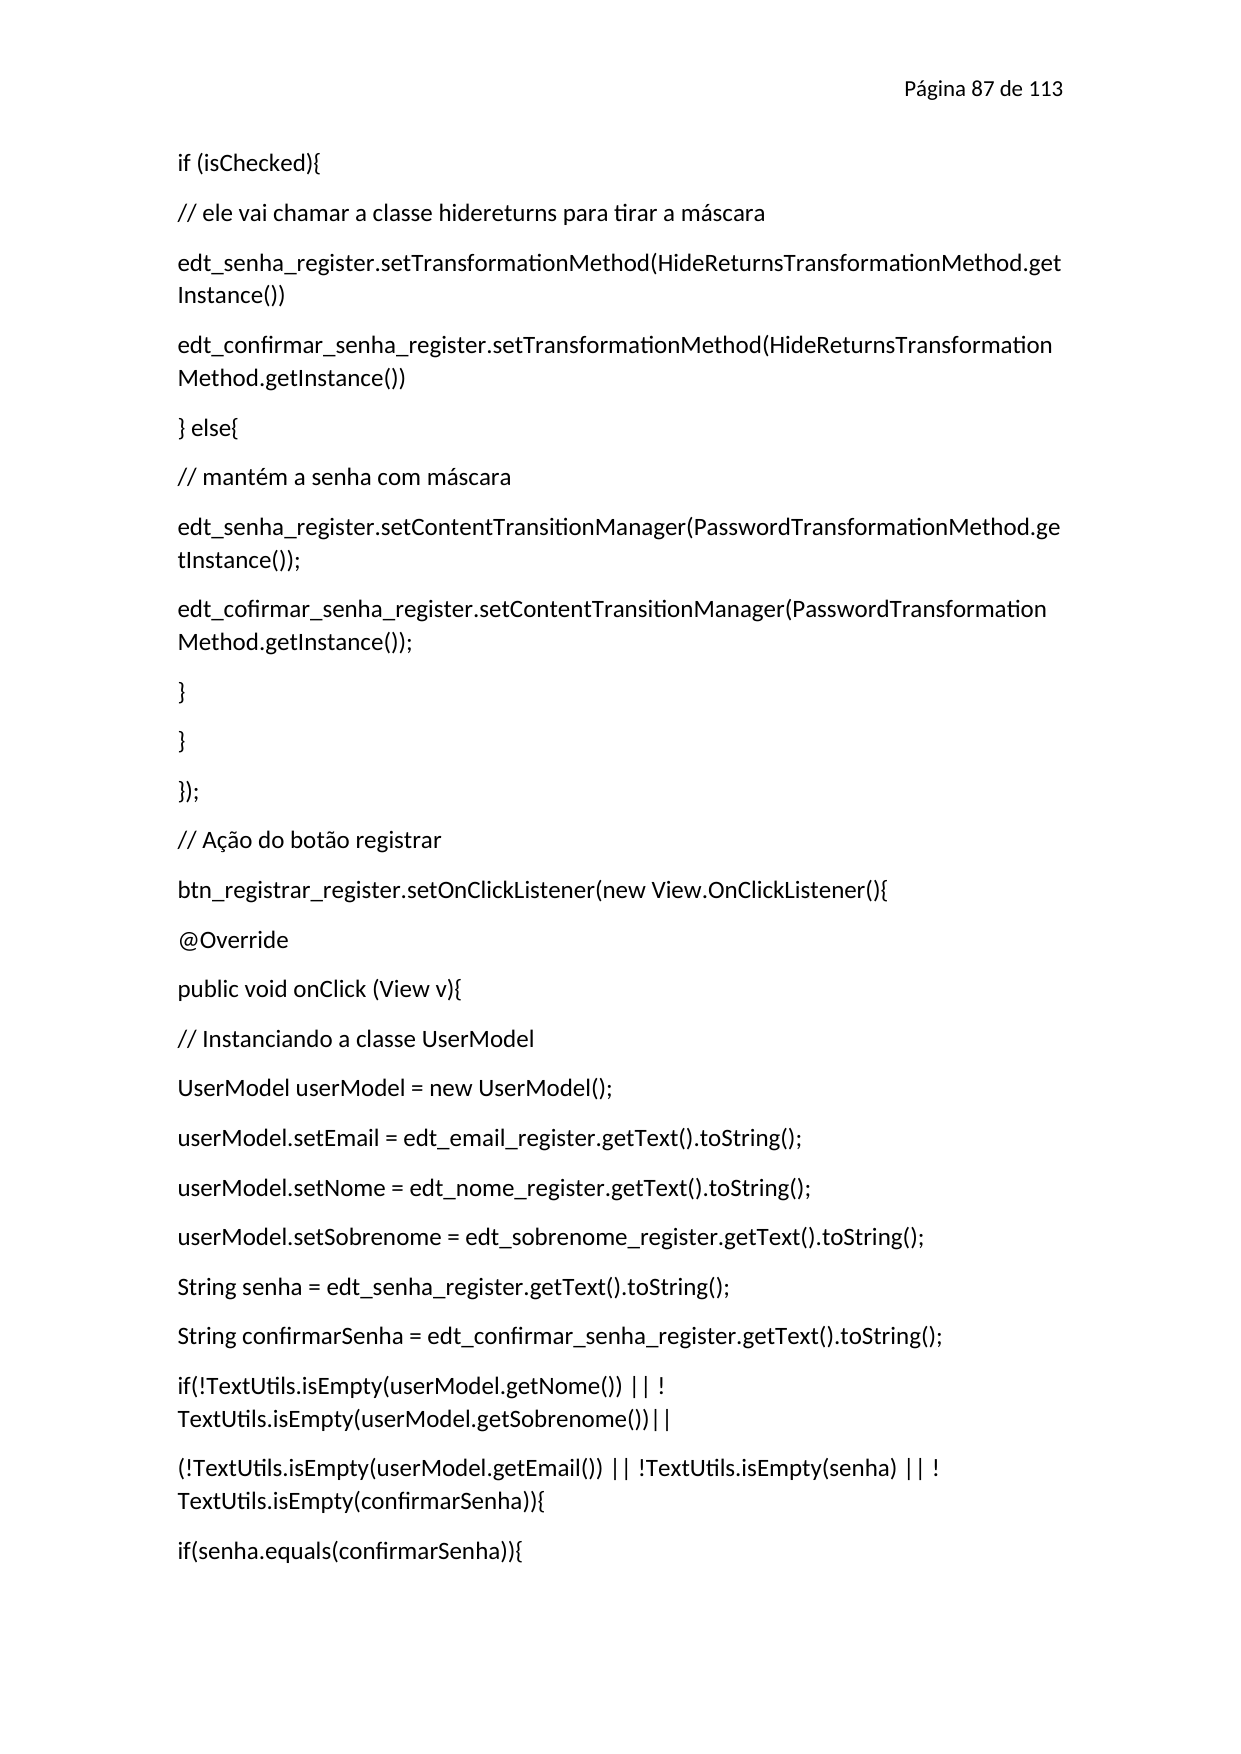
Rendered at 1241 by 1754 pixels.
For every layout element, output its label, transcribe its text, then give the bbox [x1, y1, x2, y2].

text edt_confirmar_senha_register.setTransformationMethod(HideReturnsTransformationMethod.getInstance()) [177, 329, 1063, 393]
text btn_registrar_register.setOnClickListener(new View.OnClickListener(){ [177, 874, 1063, 905]
text (!TextUtils.isEmpty(userModel.getEmail()) || !TextUtils.isEmpty(senha) || !TextUtils.isEmpty(confirmarSenha)){ [177, 1453, 1063, 1516]
text edt_senha_register.setTransformationMethod(HideReturnsTransformationMethod.getInstance()) [177, 247, 1063, 310]
text } else{ [177, 412, 1063, 442]
text userModel.setEmail = edt_email_register.getText().toString(); [177, 1122, 1063, 1153]
text userModel.setSobrenome = edt_sobrenome_register.getText().toString(); [177, 1221, 1063, 1252]
text UserModel userModel = new UserModel(); [177, 1073, 1063, 1103]
text String senha = edt_senha_register.getText().toString(); [177, 1271, 1063, 1301]
text @Override [177, 924, 1063, 954]
text // ele vai chamar a classe hidereturns para tirar a máscara [177, 197, 1063, 228]
text }); [177, 775, 1063, 806]
text // Ação do botão registrar [177, 825, 1063, 855]
text if (isChecked){ [177, 148, 1063, 178]
text } [177, 726, 1063, 756]
text } [177, 676, 1063, 706]
text if(senha.equals(confirmarSenha)){ [177, 1535, 1063, 1566]
text edt_senha_register.setContentTransitionManager(PasswordTransformationMethod.getInstance()); [177, 511, 1063, 574]
text edt_cofirmar_senha_register.setContentTransitionManager(PasswordTransformationMethod.getInstance()); [177, 593, 1063, 657]
text // Instanciando a classe UserModel [177, 1023, 1063, 1053]
text // mantém a senha com máscara [177, 461, 1063, 492]
text if(!TextUtils.isEmpty(userModel.getNome()) || !TextUtils.isEmpty(userModel.getSobrenome())|| [177, 1370, 1063, 1433]
text String confirmarSenha = edt_confirmar_senha_register.getText().toString(); [177, 1321, 1063, 1351]
text public void onClick (View v){ [177, 973, 1063, 1004]
text userModel.setNome = edt_nome_register.getText().toString(); [177, 1172, 1063, 1202]
